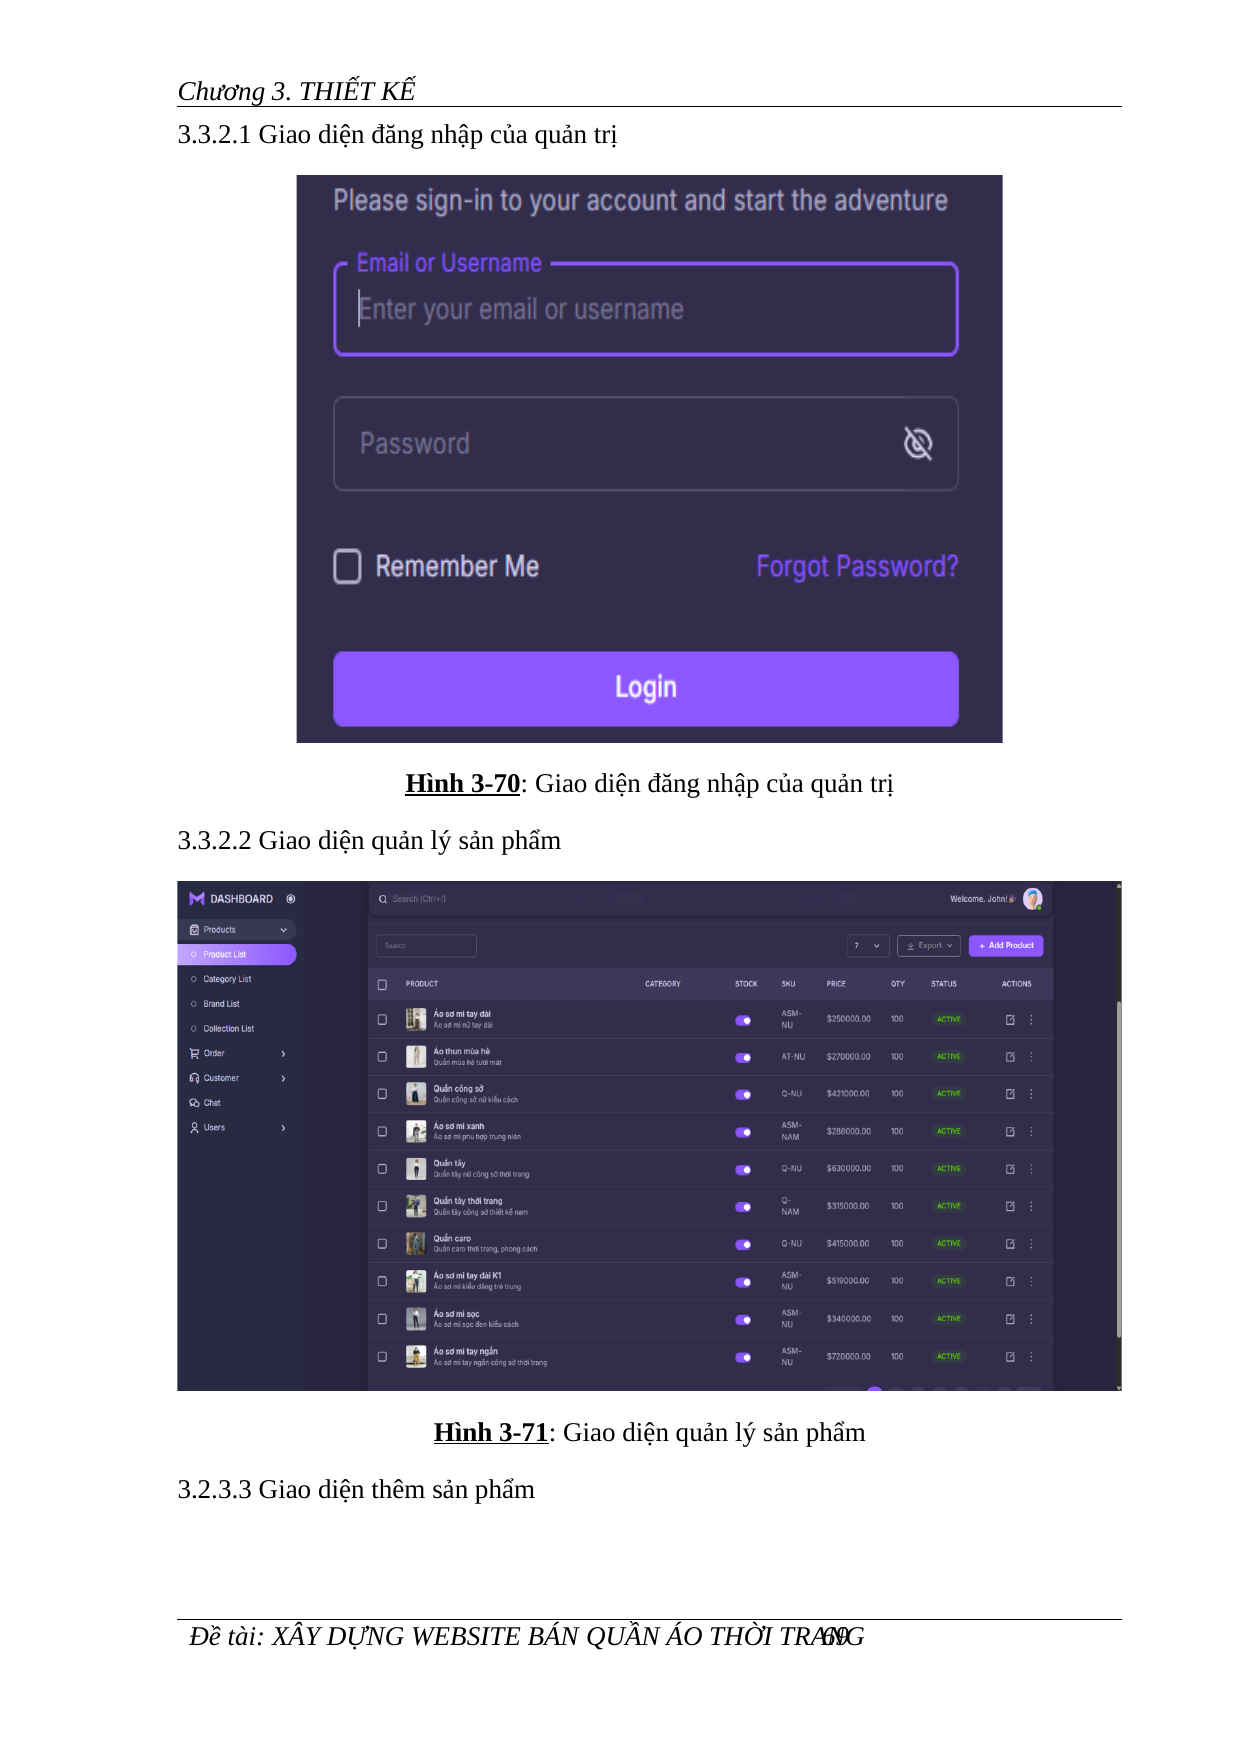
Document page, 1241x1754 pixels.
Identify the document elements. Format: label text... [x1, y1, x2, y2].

list 3.3.2.1 Giao diện đăng nhập của quản trị [177, 118, 1122, 149]
list Hình 3-70: Giao diện đăng nhập của quản trị [177, 767, 1122, 798]
list Hình 3-71: Giao diện quản lý sản phẩm [177, 1416, 1122, 1447]
picture [296, 175, 1003, 743]
list 3.2.3.3 Giao diện thêm sản phẩm [177, 1473, 1122, 1504]
picture [177, 881, 1122, 1391]
list 3.3.2.2 Giao diện quản lý sản phẩm [177, 824, 1122, 856]
